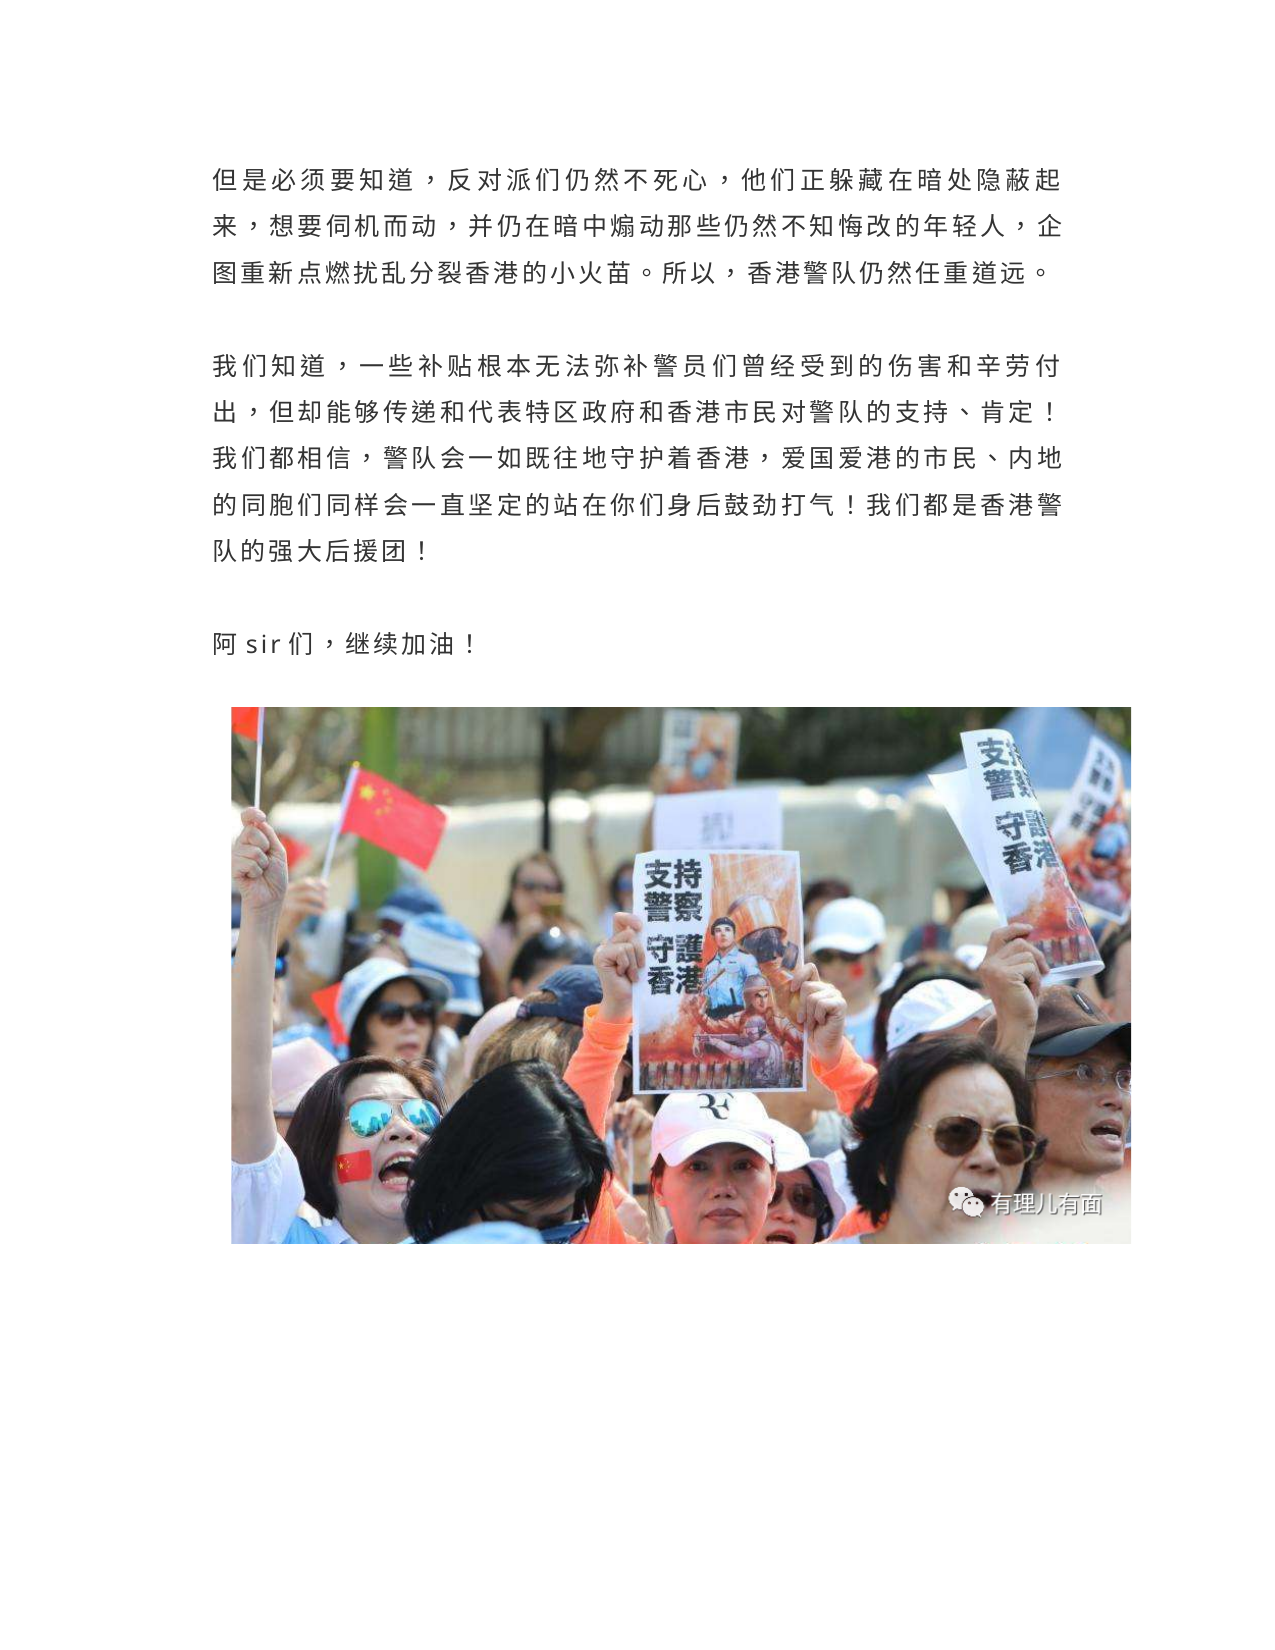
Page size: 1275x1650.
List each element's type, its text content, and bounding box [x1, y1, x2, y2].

text 阿sir们，继续加油！ [212, 614, 1062, 661]
picture [231, 707, 1132, 1244]
text 但是必须要知道，反对派们仍然不死心，他们正躲藏在暗处隐蔽起来，想要伺机而动，并仍在暗中煽动那些仍然不知悔改的年轻人，企图重新点燃扰乱分裂香港的小火苗。所以，香港警队仍然任重道远。 [212, 150, 1062, 289]
text 我们知道，一些补贴根本无法弥补警员们曾经受到的伤害和辛劳付出，但却能够传递和代表特区政府和香港市民对警队的支持、肯定！我们都相信，警队会一如既往地守护着香港，爱国爱港的市民、内地的同胞们同样会一直坚定的站在你们身后鼓劲打气！我们都是香港警队的强大后援团！ [212, 336, 1062, 568]
